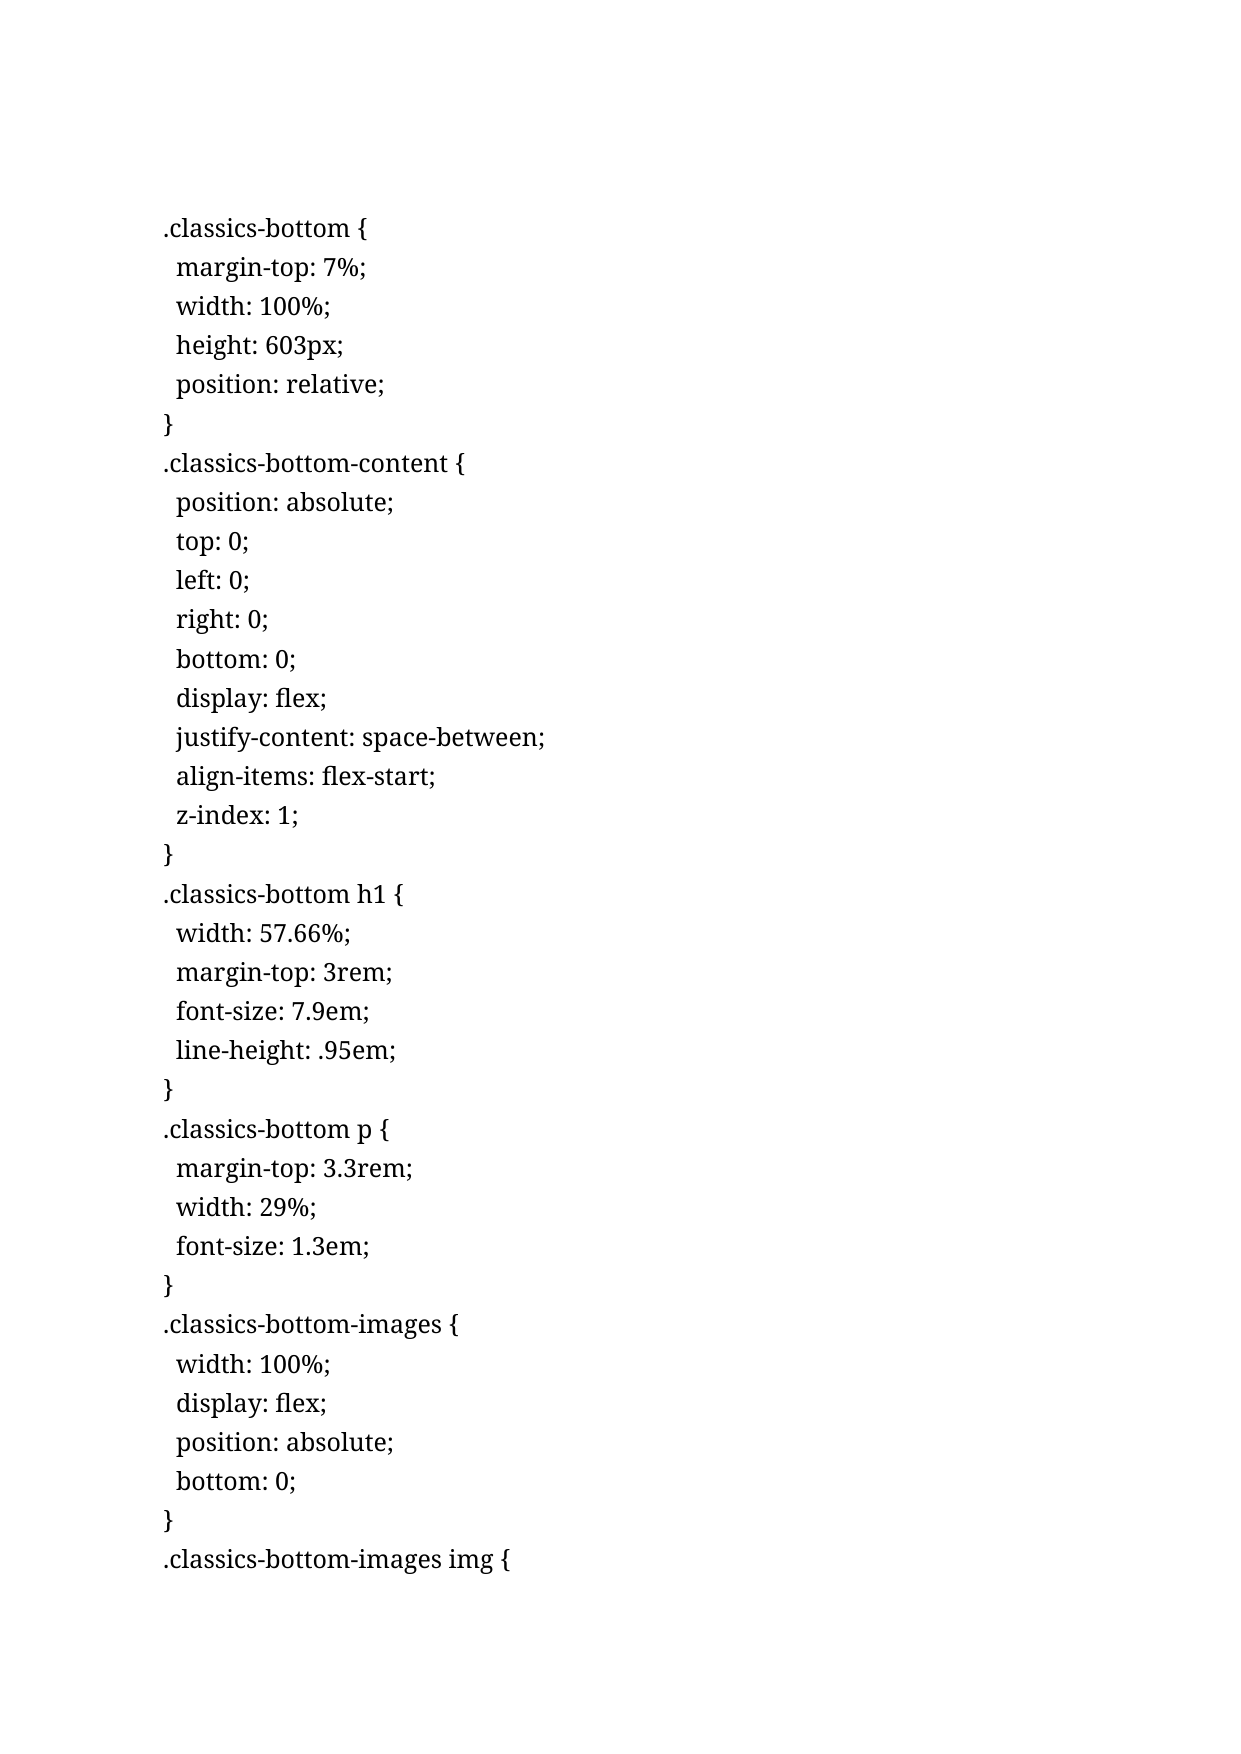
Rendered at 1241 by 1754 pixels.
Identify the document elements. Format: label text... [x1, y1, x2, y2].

text height: 603px; [150, 328, 1090, 362]
text bottom: 0; [150, 1464, 1090, 1498]
text justify-content: space-between; [150, 719, 1090, 754]
text right: 0; [150, 602, 1090, 636]
text font-size: 7.9em; [150, 994, 1090, 1028]
text .classics-bottom { [150, 210, 1090, 244]
text align-items: flex-start; [150, 759, 1090, 793]
text margin-top: 3.3rem; [150, 1150, 1090, 1184]
text } [150, 1268, 1090, 1302]
text z-index: 1; [150, 798, 1090, 832]
text font-size: 1.3em; [150, 1229, 1090, 1263]
text .classics-bottom-content { [150, 445, 1090, 479]
text display: flex; [150, 680, 1090, 714]
text left: 0; [150, 563, 1090, 597]
text .classics-bottom p { [150, 1111, 1090, 1145]
text width: 57.66%; [150, 915, 1090, 949]
text margin-top: 3rem; [150, 954, 1090, 989]
text } [150, 837, 1090, 871]
text line-height: .95em; [150, 1033, 1090, 1067]
text top: 0; [150, 524, 1090, 558]
text } [150, 1503, 1090, 1537]
text position: relative; [150, 367, 1090, 401]
text margin-top: 7%; [150, 249, 1090, 284]
text } [150, 1072, 1090, 1106]
text .classics-bottom-images img { [150, 1542, 1090, 1576]
text position: absolute; [150, 484, 1090, 519]
text display: flex; [150, 1385, 1090, 1419]
text bottom: 0; [150, 641, 1090, 675]
text width: 100%; [150, 289, 1090, 323]
text .classics-bottom-images { [150, 1307, 1090, 1341]
text position: absolute; [150, 1424, 1090, 1459]
text } [150, 406, 1090, 440]
text .classics-bottom h1 { [150, 876, 1090, 910]
text width: 29%; [150, 1189, 1090, 1224]
text width: 100%; [150, 1346, 1090, 1380]
